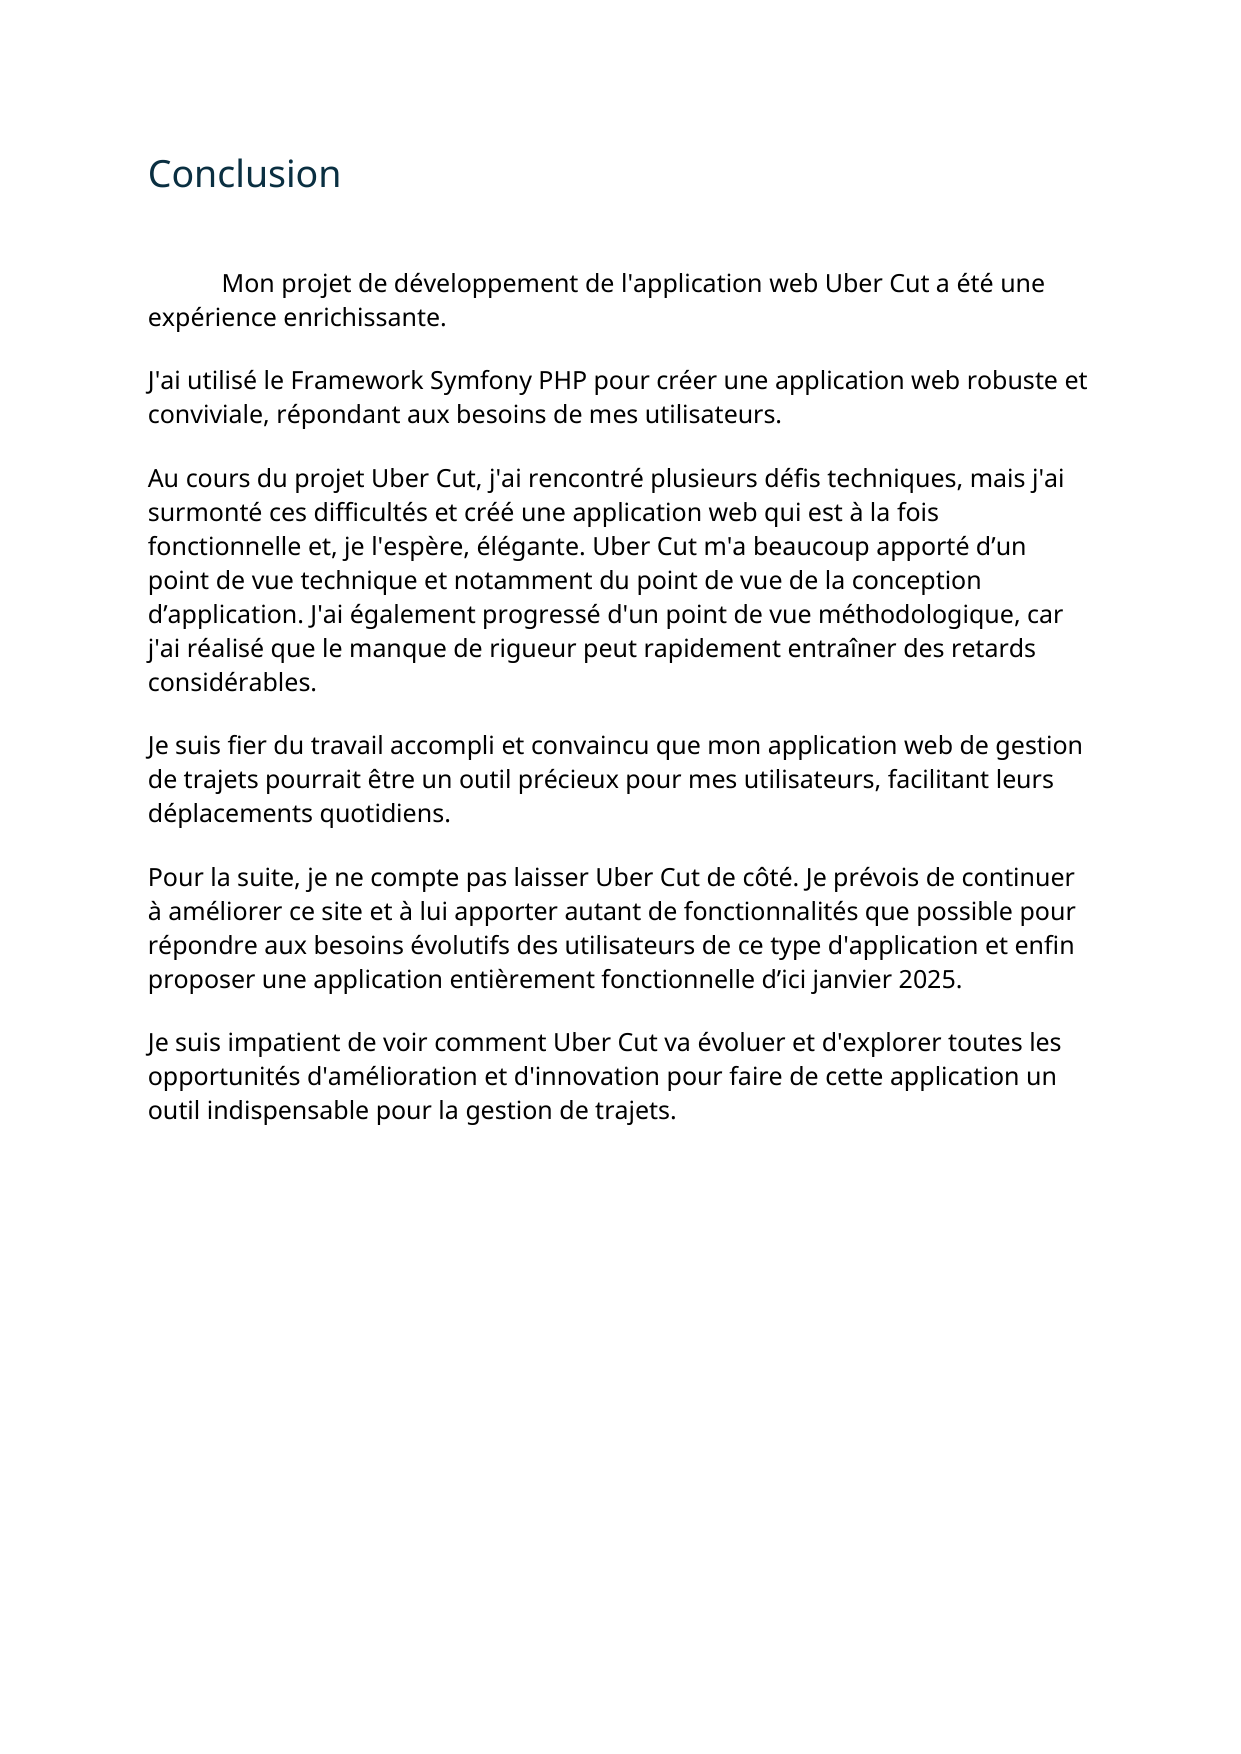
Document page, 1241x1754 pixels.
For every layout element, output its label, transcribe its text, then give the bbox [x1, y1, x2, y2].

text Pour la suite, je ne compte pas laisser Uber Cut de côté. Je prévois de continuer à améliorer ce site et à lui apporter autant de fonctionnalités que possible pour répondre aux besoins évolutifs des utilisateurs de ce type d'application et enfin proposer une application entièrement fonctionnelle d’ici janvier 2025. [148, 859, 1093, 996]
text J'ai utilisé le Framework Symfony PHP pour créer une application web robuste et conviviale, répondant aux besoins de mes utilisateurs. [148, 363, 1093, 431]
subtitle Conclusion [148, 148, 1093, 199]
text Je suis fier du travail accompli et convaincu que mon application web de gestion de trajets pourrait être un outil précieux pour mes utilisateurs, facilitant leurs déplacements quotidiens. [148, 728, 1093, 830]
text Au cours du projet Uber Cut, j'ai rencontré plusieurs défis techniques, mais j'ai surmonté ces difficultés et créé une application web qui est à la fois fonctionnelle et, je l'espère, élégante. Uber Cut m'a beaucoup apporté d’un point de vue technique et notamment du point de vue de la conception d’application. J'ai également progressé d'un point de vue méthodologique, car j'ai réalisé que le manque de rigueur peut rapidement entraîner des retards considérables. [148, 460, 1093, 699]
text Je suis impatient de voir comment Uber Cut va évoluer et d'explorer toutes les opportunités d'amélioration et d'innovation pour faire de cette application un outil indispensable pour la gestion de trajets. [148, 1025, 1093, 1127]
text Mon projet de développement de l'application web Uber Cut a été une expérience enrichissante. [148, 266, 1093, 334]
